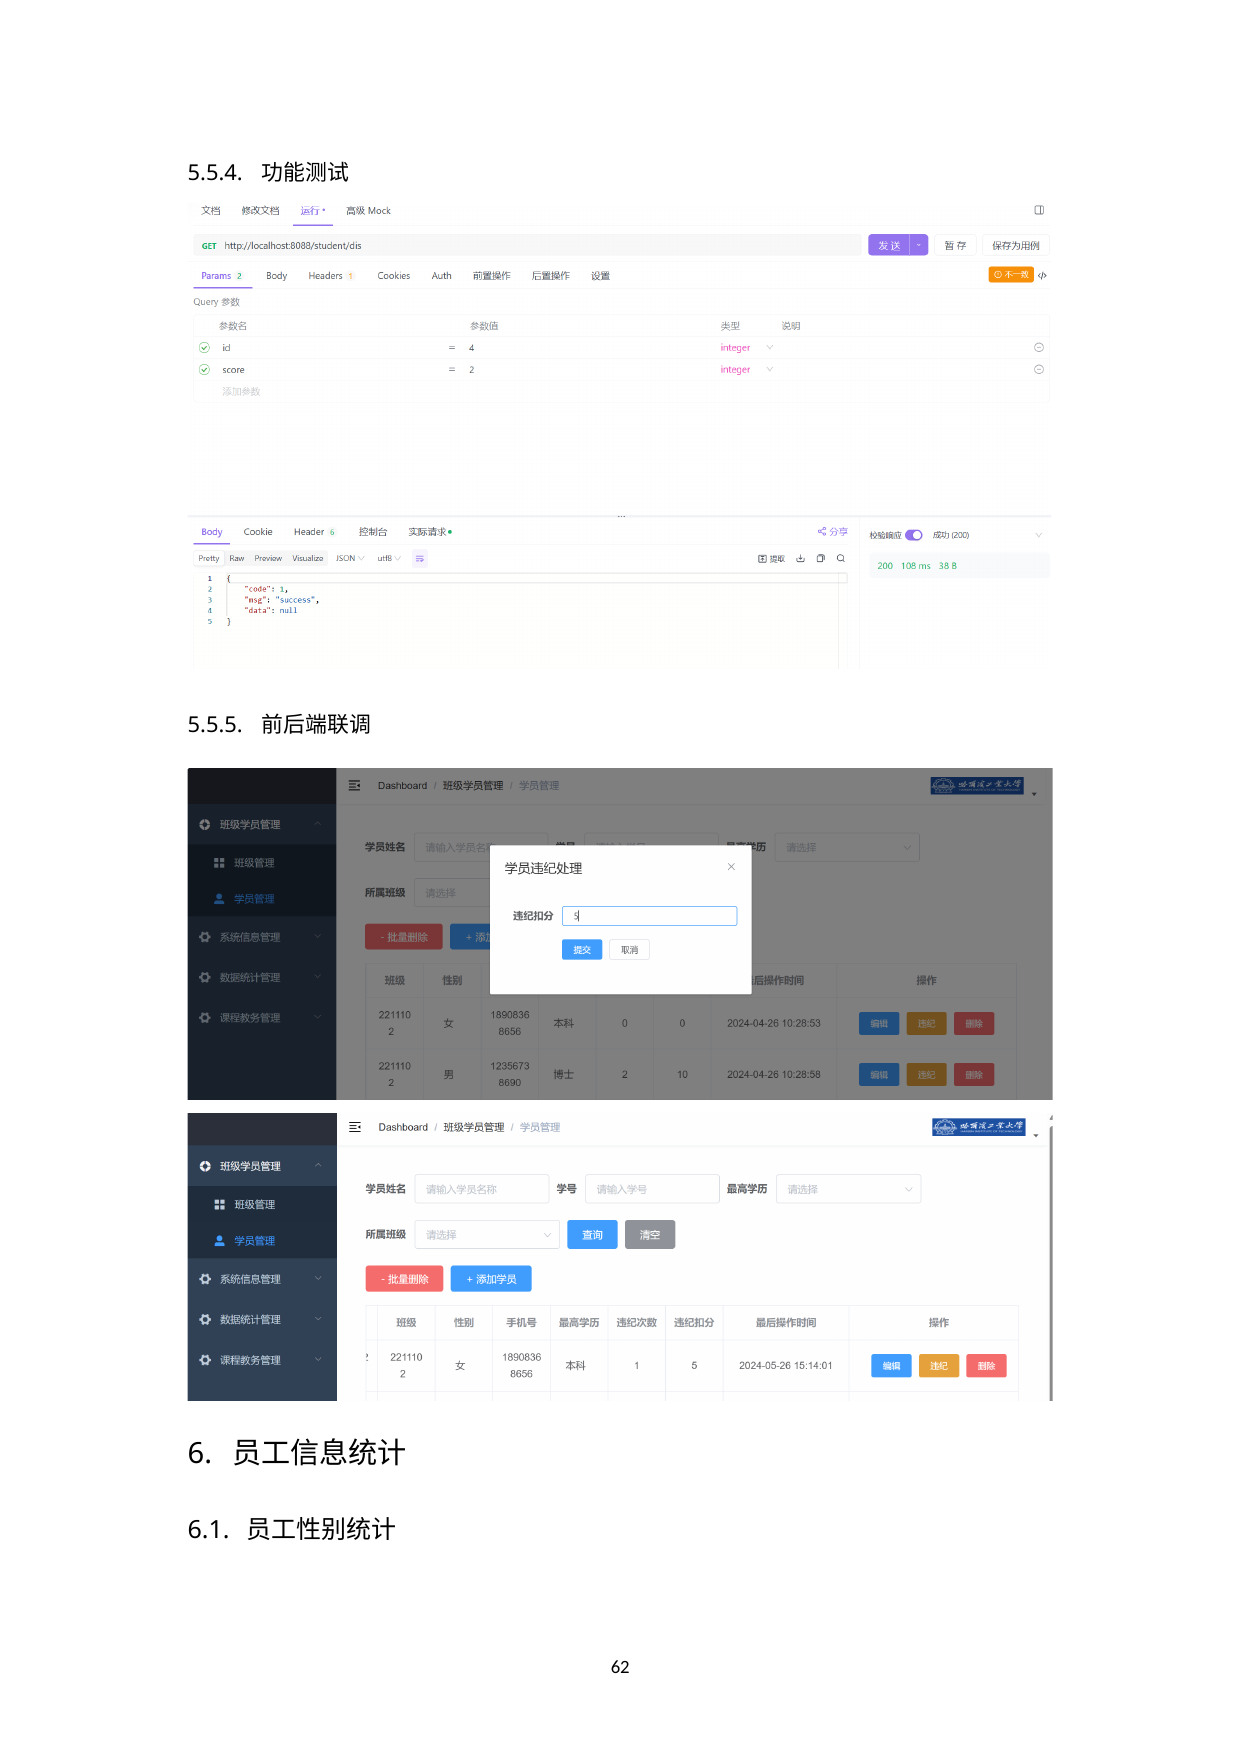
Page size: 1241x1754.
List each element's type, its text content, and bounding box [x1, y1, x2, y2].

subtitle 功能测试 [187, 154, 1053, 187]
subtitle 员工性别统计 [187, 1496, 1053, 1561]
picture [187, 203, 1052, 669]
picture [187, 1113, 1053, 1401]
list 员工信息统计 [187, 1418, 1053, 1483]
picture [187, 768, 1053, 1100]
subtitle 前后端联调 [187, 707, 1053, 739]
